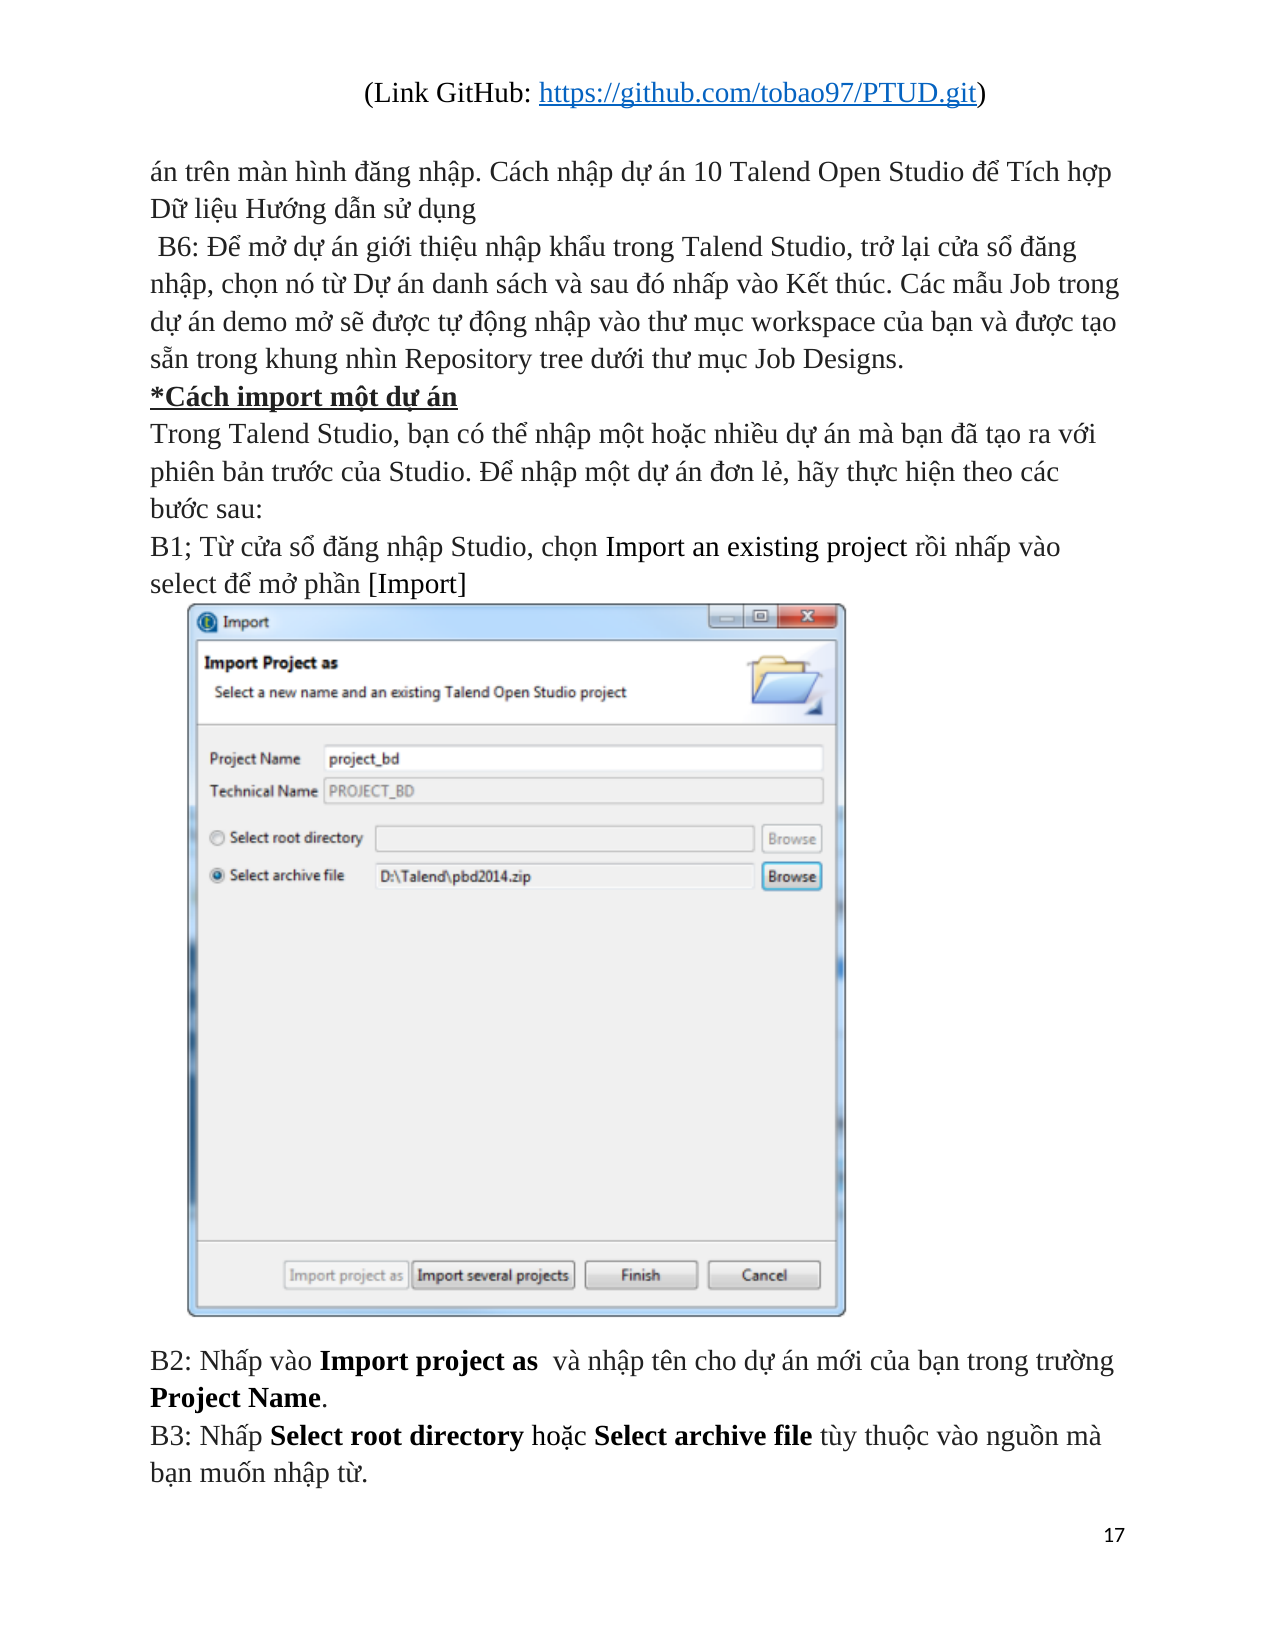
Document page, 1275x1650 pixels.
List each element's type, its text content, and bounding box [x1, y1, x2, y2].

text B6: Để mở dự án giới thiệu nhập khẩu trong Talend Studio, trở lại cửa sổ đăng nhập, chọn nó từ Dự án danh sách và sau đó nhấp vào Kết thúc. Các mẫu Job trong dự án demo mở sẽ được tự động nhập vào thư mục workspace của bạn và được tạo sẵn trong khung nhìn Repository tree dưới thư mục Job Designs. [150, 225, 1125, 375]
text Trong Talend Studio, bạn có thể nhập một hoặc nhiều dự án mà bạn đã tạo ra với phiên bản trước của Studio. Để nhập một dự án đơn lẻ, hãy thực hiện theo các bước sau: [150, 412, 1125, 525]
text *Cách import một dự án [150, 375, 1125, 412]
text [150, 150, 1125, 225]
text B1; Từ cửa sổ đăng nhập Studio, chọn Import an existing project rồi nhấp vào select để mở phần [Import] [150, 525, 1125, 600]
text B2: Nhấp vào Import project as và nhập tên cho dự án mới của bạn trong trường Project Name. [150, 1339, 1125, 1414]
picture [150, 600, 901, 1339]
text B3: Nhấp Select root directory hoặc Select archive file tùy thuộc vào nguồn mà bạn muốn nhập từ. [150, 1414, 1125, 1489]
